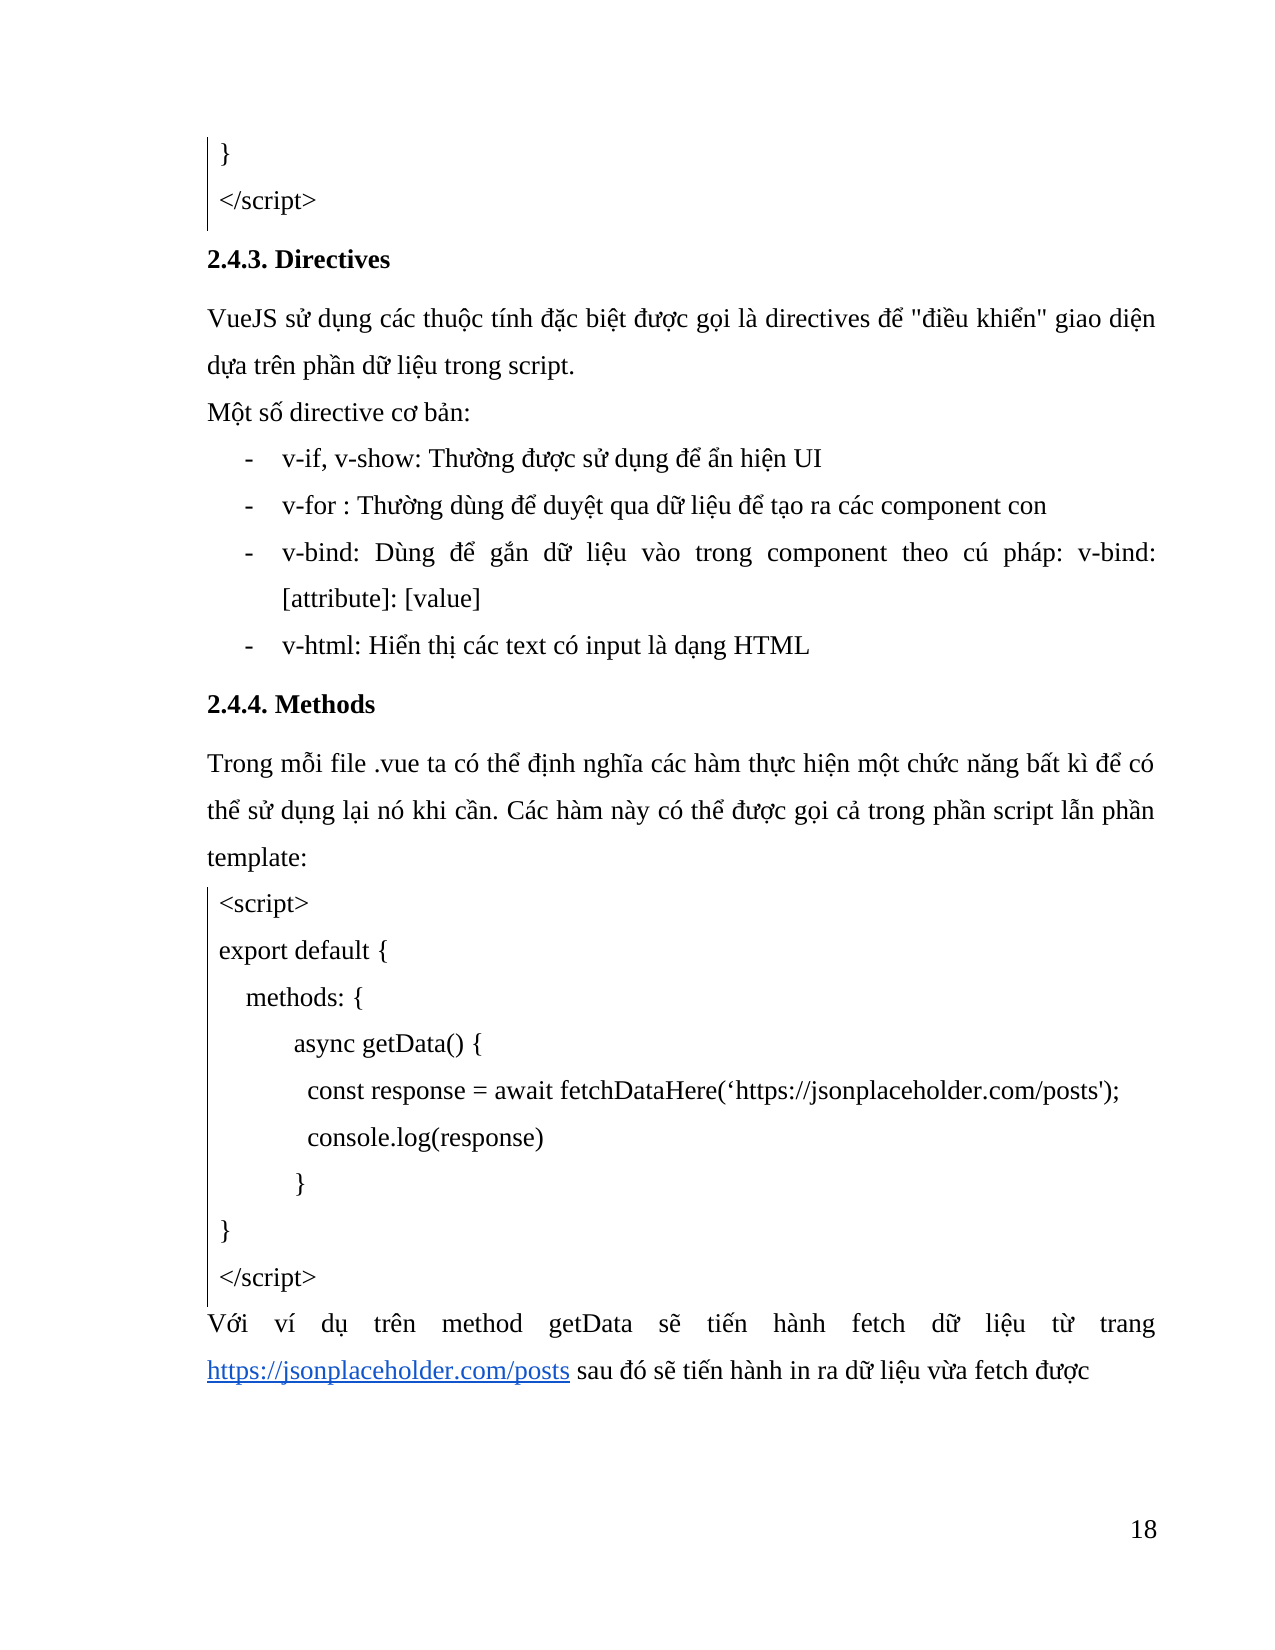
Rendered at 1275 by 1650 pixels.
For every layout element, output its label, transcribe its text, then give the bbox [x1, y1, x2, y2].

text Một số directive cơ bản: [207, 396, 1157, 427]
subtitle Methods [207, 688, 1157, 719]
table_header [208, 137, 1157, 231]
table_header <script> export default { methods: { async getData() { const response = await fetchDataHere(‘https://jsonplaceholder.com/posts'); console.log(response) } } </script> [208, 887, 1157, 1307]
text VueJS sử dụng các thuộc tính đặc biệt được gọi là directives để "điều khiển" giao diện dựa trên phần dữ liệu trong script. [207, 302, 1157, 380]
list v-bind: Dùng để gắn dữ liệu vào trong component theo cú pháp: v-bind:[attribute]: [value] [244, 536, 1157, 613]
text Với ví dụ trên method getData sẽ tiến hành fetch dữ liệu từ trang https://jsonplaceholder.com/posts sau đó sẽ tiến hành in ra dữ liệu vừa fetch được [207, 1307, 1157, 1385]
list v-html: Hiển thị các text có input là dạng HTML [244, 629, 1157, 660]
text Trong mỗi file .vue ta có thể định nghĩa các hàm thực hiện một chức năng bất kì để có thể sử dụng lại nó khi cần. Các hàm này có thể được gọi cả trong phần script lẫn phần template: [207, 747, 1157, 872]
subtitle Directives [207, 243, 1157, 274]
list v-if, v-show: Thường được sử dụng để ẩn hiện UI [244, 442, 1157, 473]
list v-for : Thường dùng để duyệt qua dữ liệu để tạo ra các component con [244, 489, 1157, 520]
